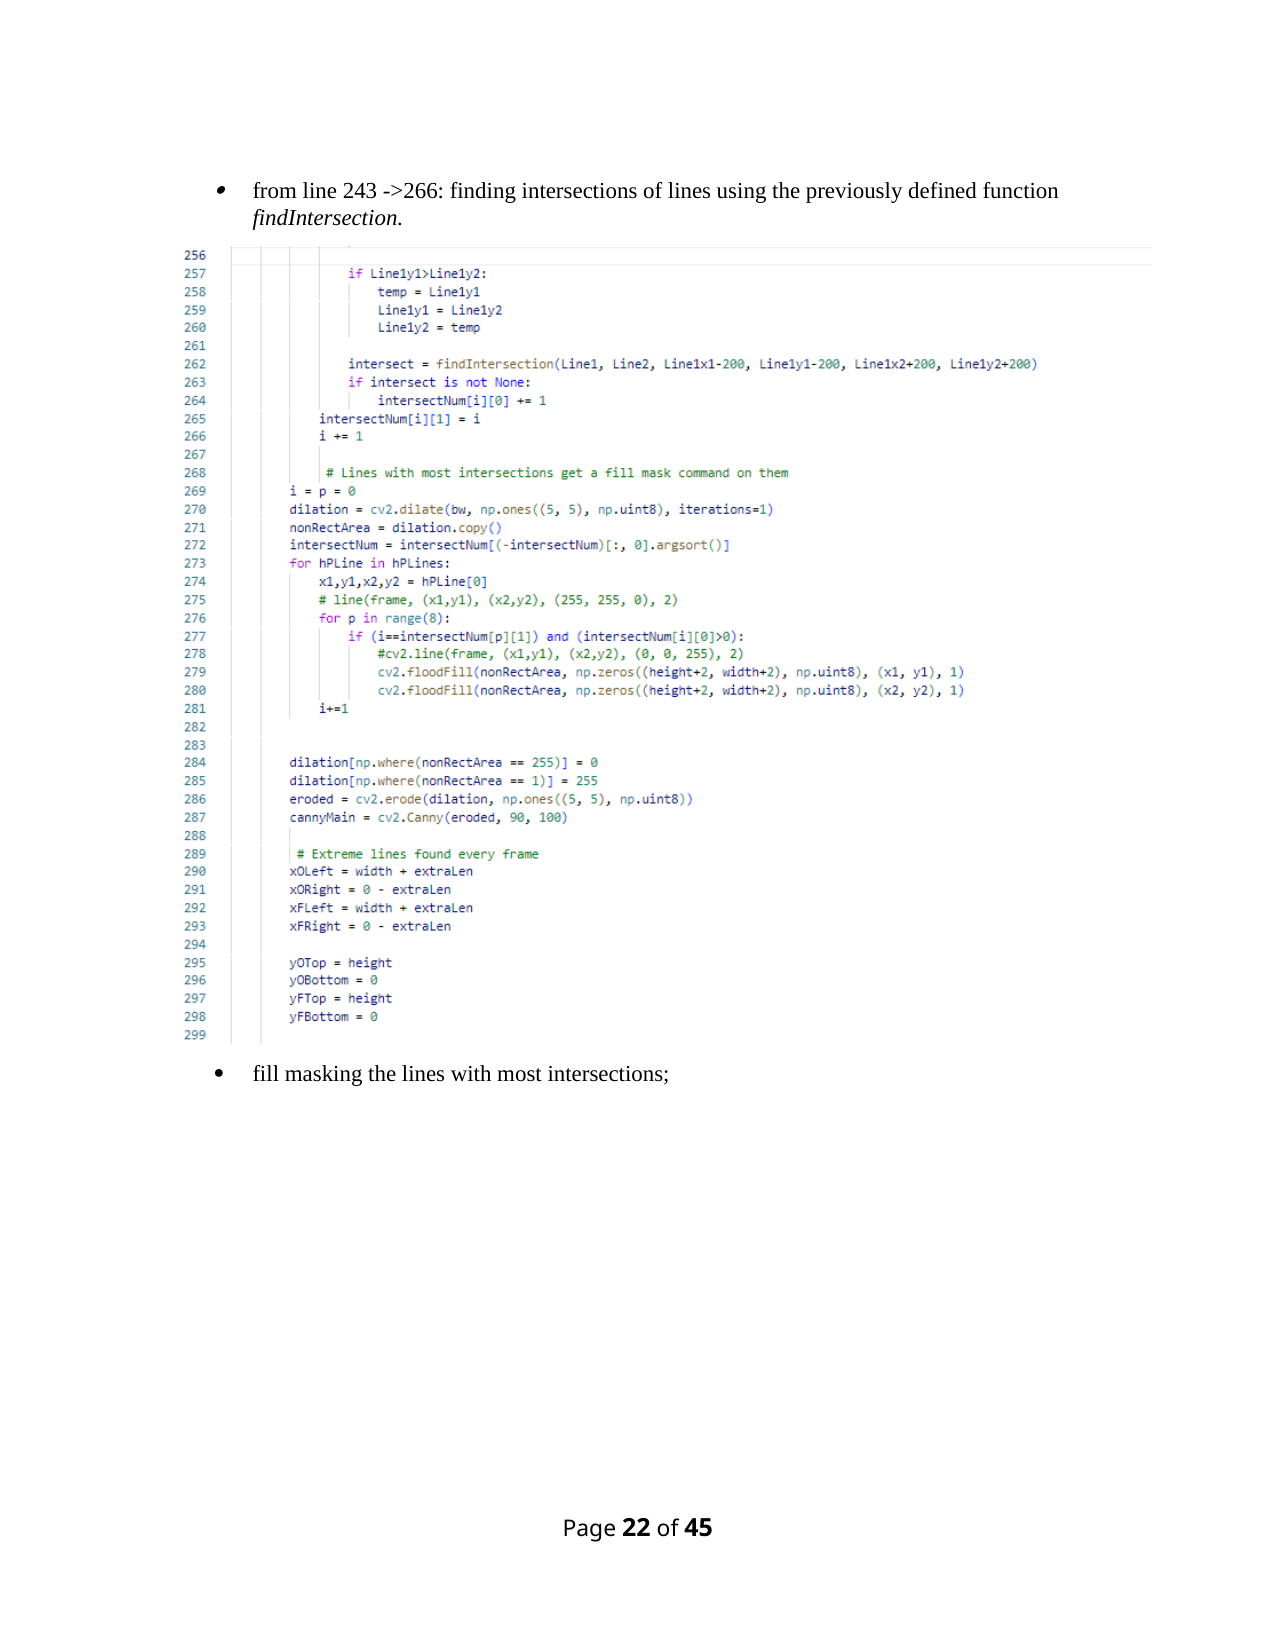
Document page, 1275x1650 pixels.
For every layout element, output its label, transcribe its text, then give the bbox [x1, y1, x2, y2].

list from line 243 ->266: finding intersections of lines using the previously defined function findIntersection. [215, 177, 1098, 230]
picture [177, 246, 1153, 1044]
list fill masking the lines with most intersections; [215, 1060, 1098, 1086]
